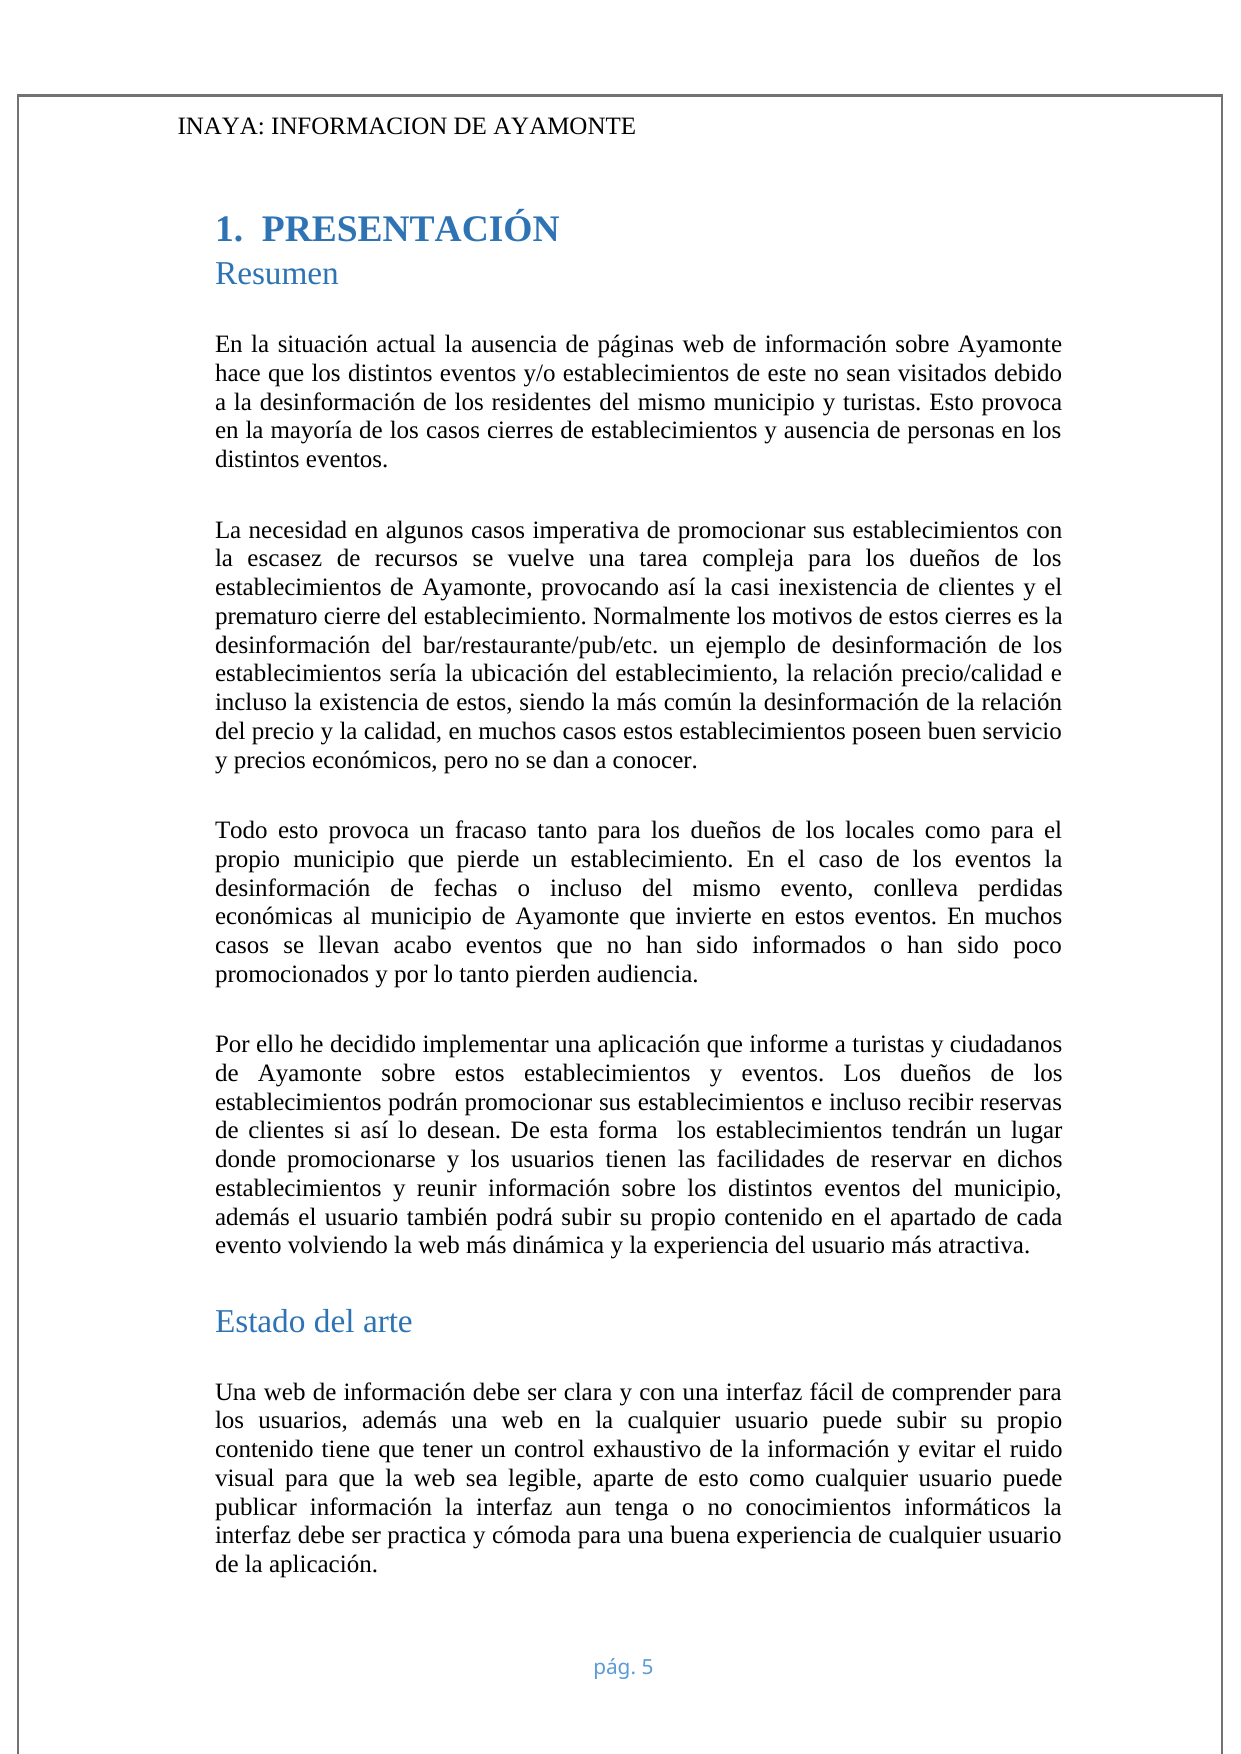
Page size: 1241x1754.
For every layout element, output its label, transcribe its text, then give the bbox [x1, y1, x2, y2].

text Una web de información debe ser clara y con una interfaz fácil de comprender para los usuarios, además una web en la cualquier usuario puede subir su propio contenido tiene que tener un control exhaustivo de la información y evitar el ruido visual para que la web sea legible, aparte de esto como cualquier usuario puede publicar información la interfaz aun tenga o no conocimientos informáticos la interfaz debe ser practica y cómoda para una buena experiencia de cualquier usuario de la aplicación. [215, 1377, 1063, 1578]
text En la situación actual la ausencia de páginas web de información sobre Ayamonte hace que los distintos eventos y/o establecimientos de este no sean visitados debido a la desinformación de los residentes del mismo municipio y turistas. Esto provoca en la mayoría de los casos cierres de establecimientos y ausencia de personas en los distintos eventos. [215, 329, 1063, 473]
subtitle PRESENTACIÓN [215, 206, 1063, 249]
subtitle Estado del arte [215, 1301, 1063, 1339]
subtitle Resumen [215, 253, 1063, 292]
text La necesidad en algunos casos imperativa de promocionar sus establecimientos con la escasez de recursos se vuelve una tarea compleja para los dueños de los establecimientos de Ayamonte, provocando así la casi inexistencia de clientes y el prematuro cierre del establecimiento. Normalmente los motivos de estos cierres es la desinformación del bar/restaurante/pub/etc. un ejemplo de desinformación de los establecimientos sería la ubicación del establecimiento, la relación precio/calidad e incluso la existencia de estos, siendo la más común la desinformación de la relación del precio y la calidad, en muchos casos estos establecimientos poseen buen servicio y precios económicos, pero no se dan a conocer. [215, 515, 1063, 773]
text Por ello he decidido implementar una aplicación que informe a turistas y ciudadanos de Ayamonte sobre estos establecimientos y eventos. Los dueños de los establecimientos podrán promocionar sus establecimientos e incluso recibir reservas de clientes si así lo desean. De esta forma los establecimientos tendrán un lugar donde promocionarse y los usuarios tienen las facilidades de reservar en dichos establecimientos y reunir información sobre los distintos eventos del municipio, además el usuario también podrá subir su propio contenido en el apartado de cada evento volviendo la web más dinámica y la experiencia del usuario más atractiva. [215, 1029, 1063, 1259]
text Todo esto provoca un fracaso tanto para los dueños de los locales como para el propio municipio que pierde un establecimiento. En el caso de los eventos la desinformación de fechas o incluso del mismo evento, conlleva perdidas económicas al municipio de Ayamonte que invierte en estos eventos. En muchos casos se llevan acabo eventos que no han sido informados o han sido poco promocionados y por lo tanto pierden audiencia. [215, 815, 1063, 988]
